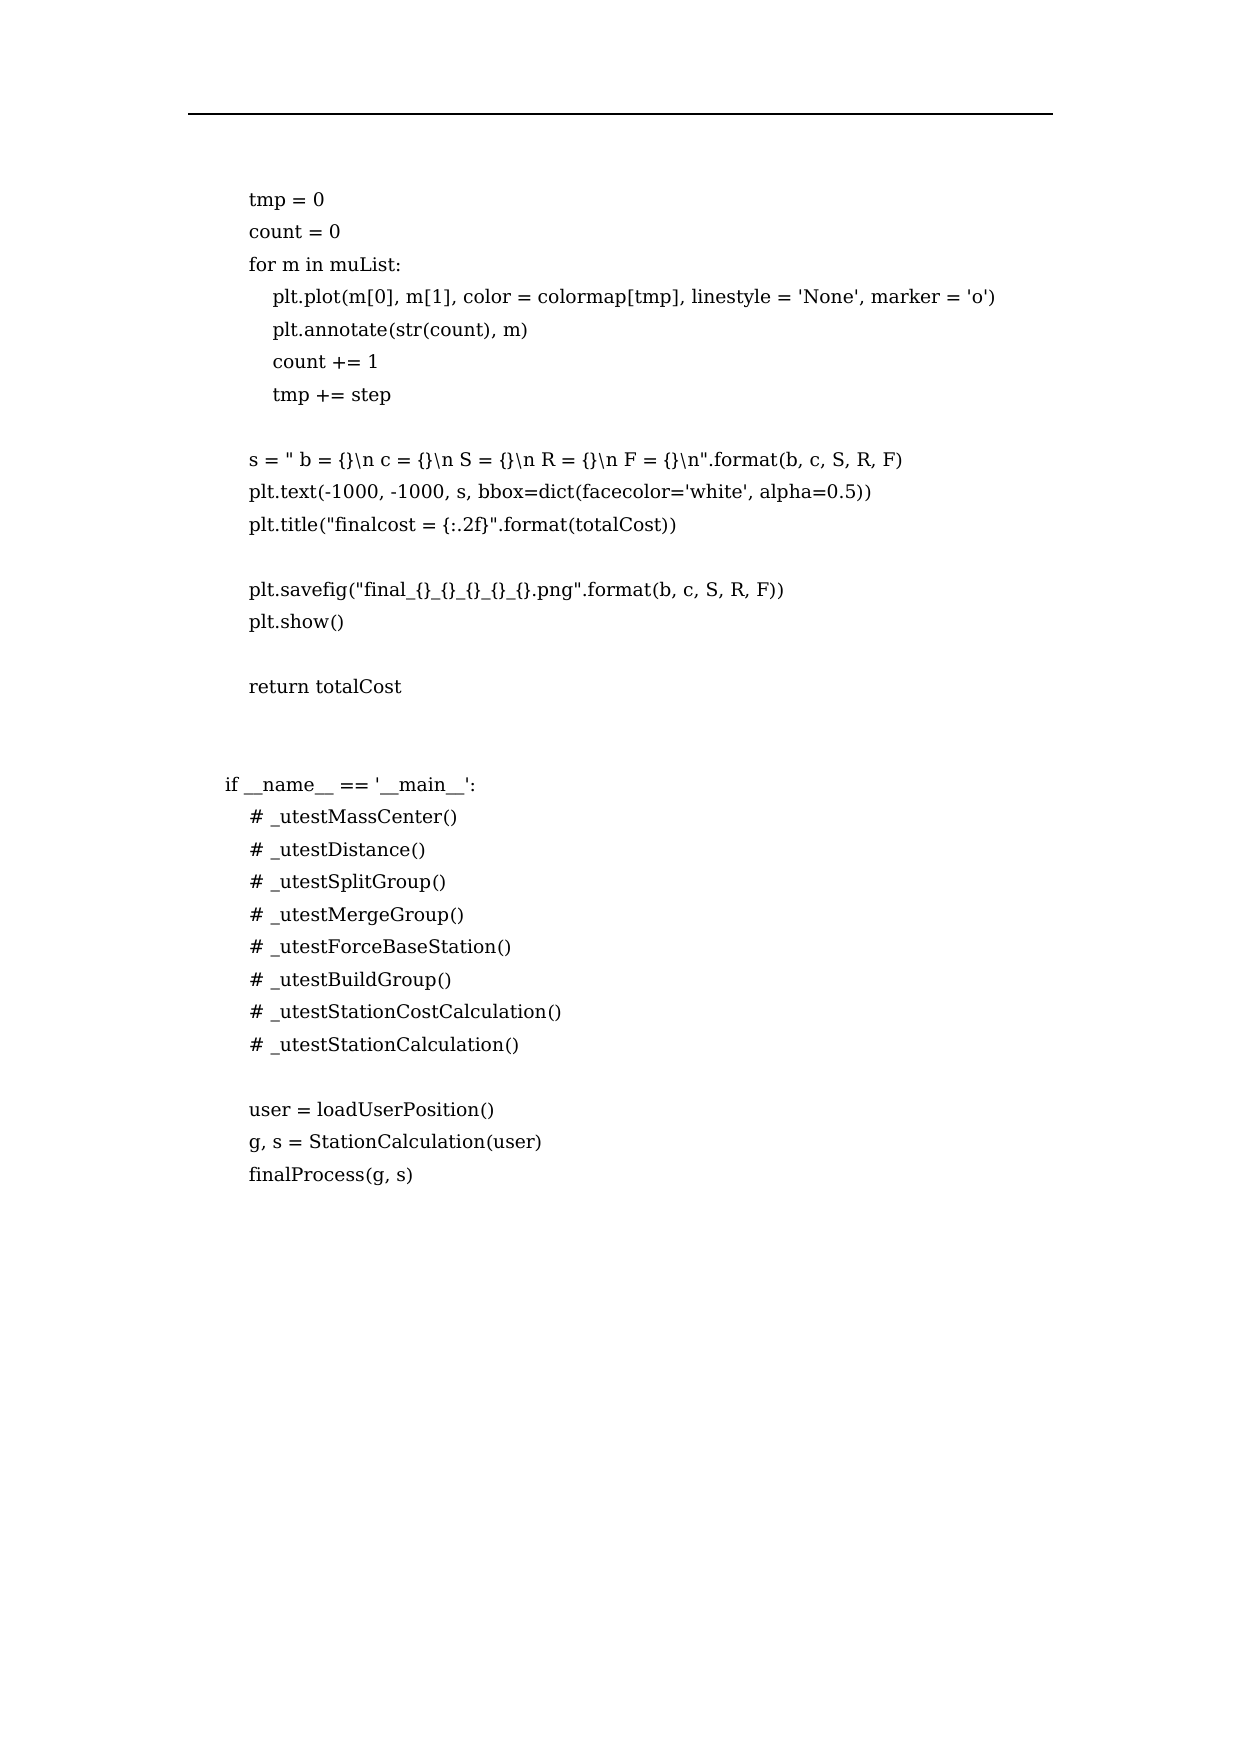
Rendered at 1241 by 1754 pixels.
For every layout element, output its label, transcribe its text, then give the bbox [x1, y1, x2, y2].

text # _utestMassCenter() [187, 800, 1053, 832]
text for m in muList: [187, 247, 1053, 280]
text user = loadUserPosition() [187, 1092, 1053, 1125]
text # _utestBuildGroup() [187, 962, 1053, 995]
text plt.annotate(str(count), m) [187, 312, 1053, 345]
text # _utestStationCostCalculation() [187, 995, 1053, 1027]
text tmp += step [187, 377, 1053, 410]
text g, s = StationCalculation(user) [187, 1125, 1053, 1157]
text s = " b = {}\n c = {}\n S = {}\n R = {}\n F = {}\n".format(b, c, S, R, F) [187, 442, 1053, 475]
text return totalCost [187, 670, 1053, 702]
text # _utestSplitGroup() [187, 865, 1053, 897]
text # _utestForceBaseStation() [187, 930, 1053, 962]
text plt.title("finalcost = {:.2f}".format(totalCost)) [187, 507, 1053, 540]
text # _utestDistance() [187, 832, 1053, 865]
text count = 0 [187, 215, 1053, 247]
text if __name__ == '__main__': [187, 767, 1053, 800]
text plt.show() [187, 605, 1053, 637]
text plt.text(-1000, -1000, s, bbox=dict(facecolor='white', alpha=0.5)) [187, 475, 1053, 507]
text tmp = 0 [187, 182, 1053, 215]
text plt.plot(m[0], m[1], color = colormap[tmp], linestyle = 'None', marker = 'o') [187, 280, 1053, 312]
text # _utestStationCalculation() [187, 1027, 1053, 1060]
text count += 1 [187, 345, 1053, 377]
text plt.savefig("final_{}_{}_{}_{}_{}.png".format(b, c, S, R, F)) [187, 572, 1053, 605]
text # _utestMergeGroup() [187, 897, 1053, 930]
text finalProcess(g, s) [187, 1157, 1053, 1190]
